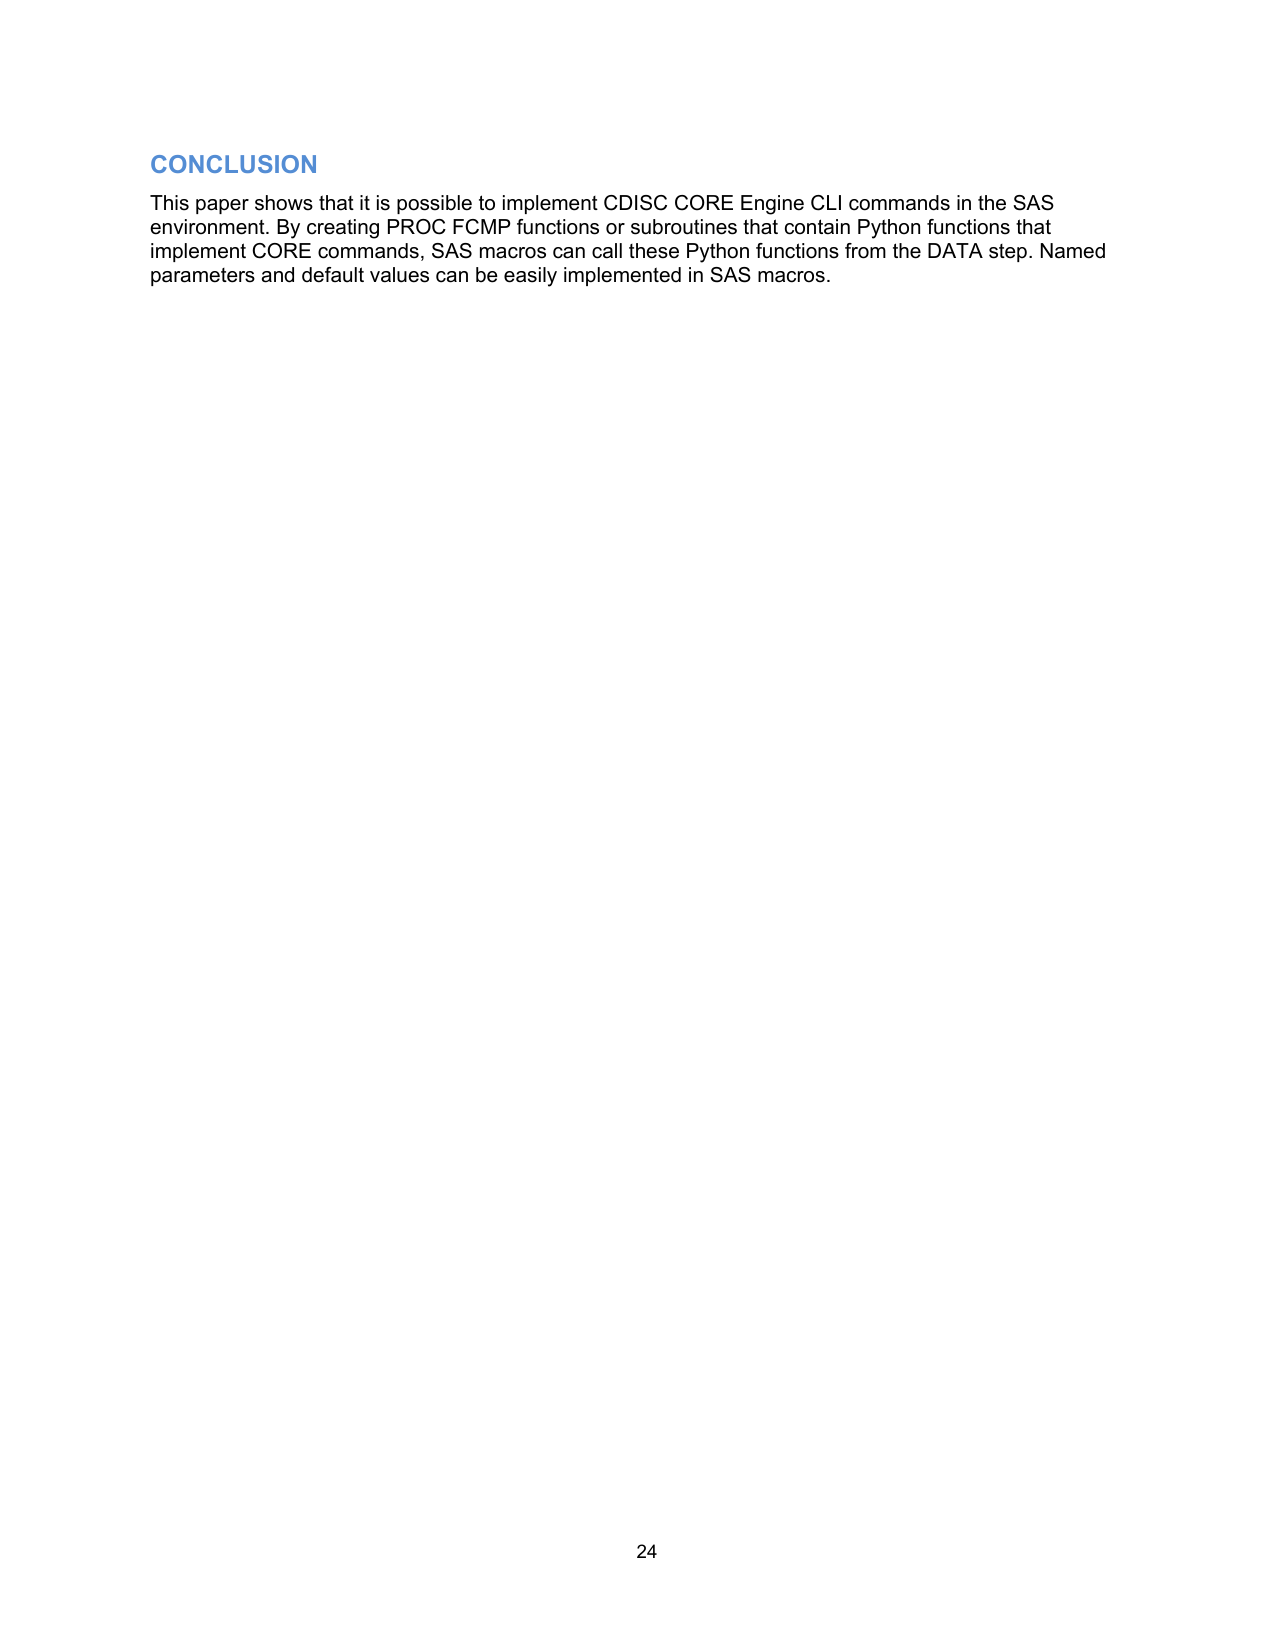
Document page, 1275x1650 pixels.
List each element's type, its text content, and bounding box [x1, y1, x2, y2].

subtitle Conclusion [150, 150, 1144, 179]
text This paper shows that it is possible to implement CDISC CORE Engine CLI commands in the SAS environment. By creating PROC FCMP functions or subroutines that contain Python functions that implement CORE commands, SAS macros can call these Python functions from the DATA step. Named parameters and default values can be easily implemented in SAS macros. [150, 191, 1144, 287]
